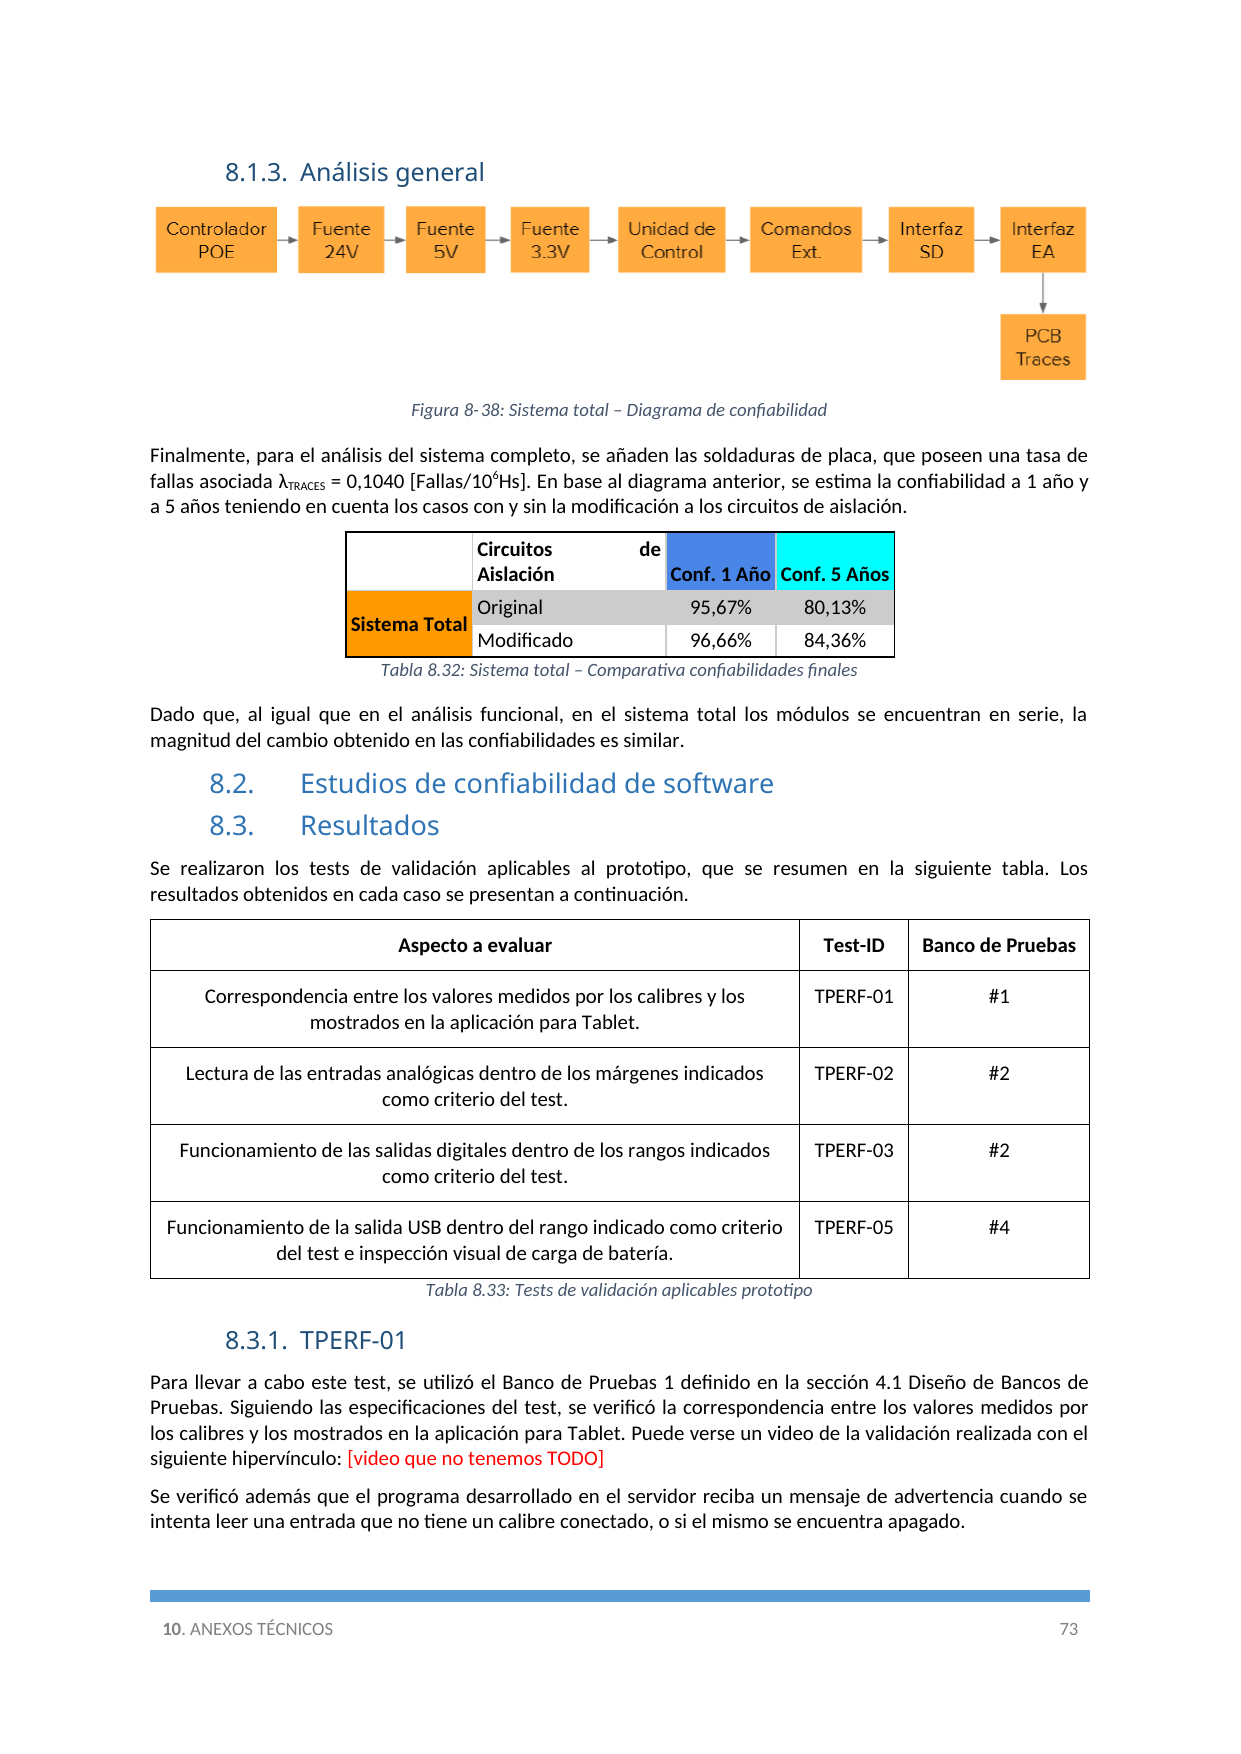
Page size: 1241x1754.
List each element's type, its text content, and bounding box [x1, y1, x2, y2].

table_cell TPERF-01 [800, 971, 908, 1047]
table_header [347, 533, 472, 590]
table_cell TPERF-02 [800, 1048, 908, 1124]
subtitle Estudios de confiabilidad de software [209, 765, 1090, 802]
text Se verificó además que el programa desarrollado en el servidor reciba un mensaje de advertencia cuando se intenta leer una entrada que no tiene un calibre conectado, o si el mismo se encuentra apagado. [150, 1483, 1090, 1534]
table_cell Sistema Total [347, 591, 472, 656]
table_cell #1 [909, 971, 1089, 1047]
table_header Conf. 5 Años [777, 533, 894, 590]
text Se realizaron los tests de validación aplicables al prototipo, que se resumen en la siguiente tabla. Los resultados obtenidos en cada caso se presentan a continuación. [150, 855, 1090, 906]
table_cell 80,13% [777, 591, 894, 623]
table_cell TPERF-05 [800, 1202, 908, 1278]
picture [150, 200, 1091, 387]
table_cell TPERF-03 [800, 1125, 908, 1201]
table_cell Lectura de las entradas analógicas dentro de los márgenes indicados como criterio del test. [151, 1048, 799, 1124]
table_header Conf. 1 Año [667, 533, 775, 590]
table_cell Modificado [473, 625, 665, 656]
subtitle TPERF-01 [225, 1322, 1090, 1356]
table_cell 95,67% [667, 591, 775, 623]
table_cell 84,36% [777, 625, 894, 656]
table_cell #2 [909, 1048, 1089, 1124]
table_cell #2 [909, 1125, 1089, 1201]
table_header Banco de Pruebas [909, 920, 1089, 970]
subtitle Resultados [209, 806, 1090, 843]
text Para llevar a cabo este test, se utilizó el Banco de Pruebas 1 definido en la sección 4.1 Diseño de Bancos de Pruebas. Siguiendo las especificaciones del test, se verificó la correspondencia entre los valores medidos por los calibres y los mostrados en la aplicación para Tablet. Puede verse un video de la validación realizada con el siguiente hipervínculo: [video que no tenemos TODO] [150, 1369, 1090, 1471]
table_cell Correspondencia entre los valores medidos por los calibres y los mostrados en la aplicación para Tablet. [151, 971, 799, 1047]
text Finalmente, para el análisis del sistema completo, se añaden las soldaduras de placa, que poseen una tasa de fallas asociada λTRACES = 0,1040 [Fallas/106Hs]. En base al diagrama anterior, se estima la confiabilidad a 1 año y a 5 años teniendo en cuenta los casos con y sin la modificación a los circuitos de aislación. [150, 442, 1090, 519]
table_header Circuitos de Aislación [473, 533, 665, 590]
table_cell #4 [909, 1202, 1089, 1278]
subtitle Análisis general [225, 154, 1090, 188]
table_cell Funcionamiento de las salidas digitales dentro de los rangos indicados como criterio del test. [151, 1125, 799, 1201]
table_header Test-ID [800, 920, 908, 970]
text Dado que, al igual que en el análisis funcional, en el sistema total los módulos se encuentran en serie, la magnitud del cambio obtenido en las confiabilidades es similar. [150, 702, 1090, 752]
table_cell Funcionamiento de la salida USB dentro del rango indicado como criterio del test e inspección visual de carga de batería. [151, 1202, 799, 1278]
table_cell 96,66% [667, 625, 775, 656]
table_cell Original [473, 591, 665, 623]
table_header Aspecto a evaluar [151, 920, 799, 970]
